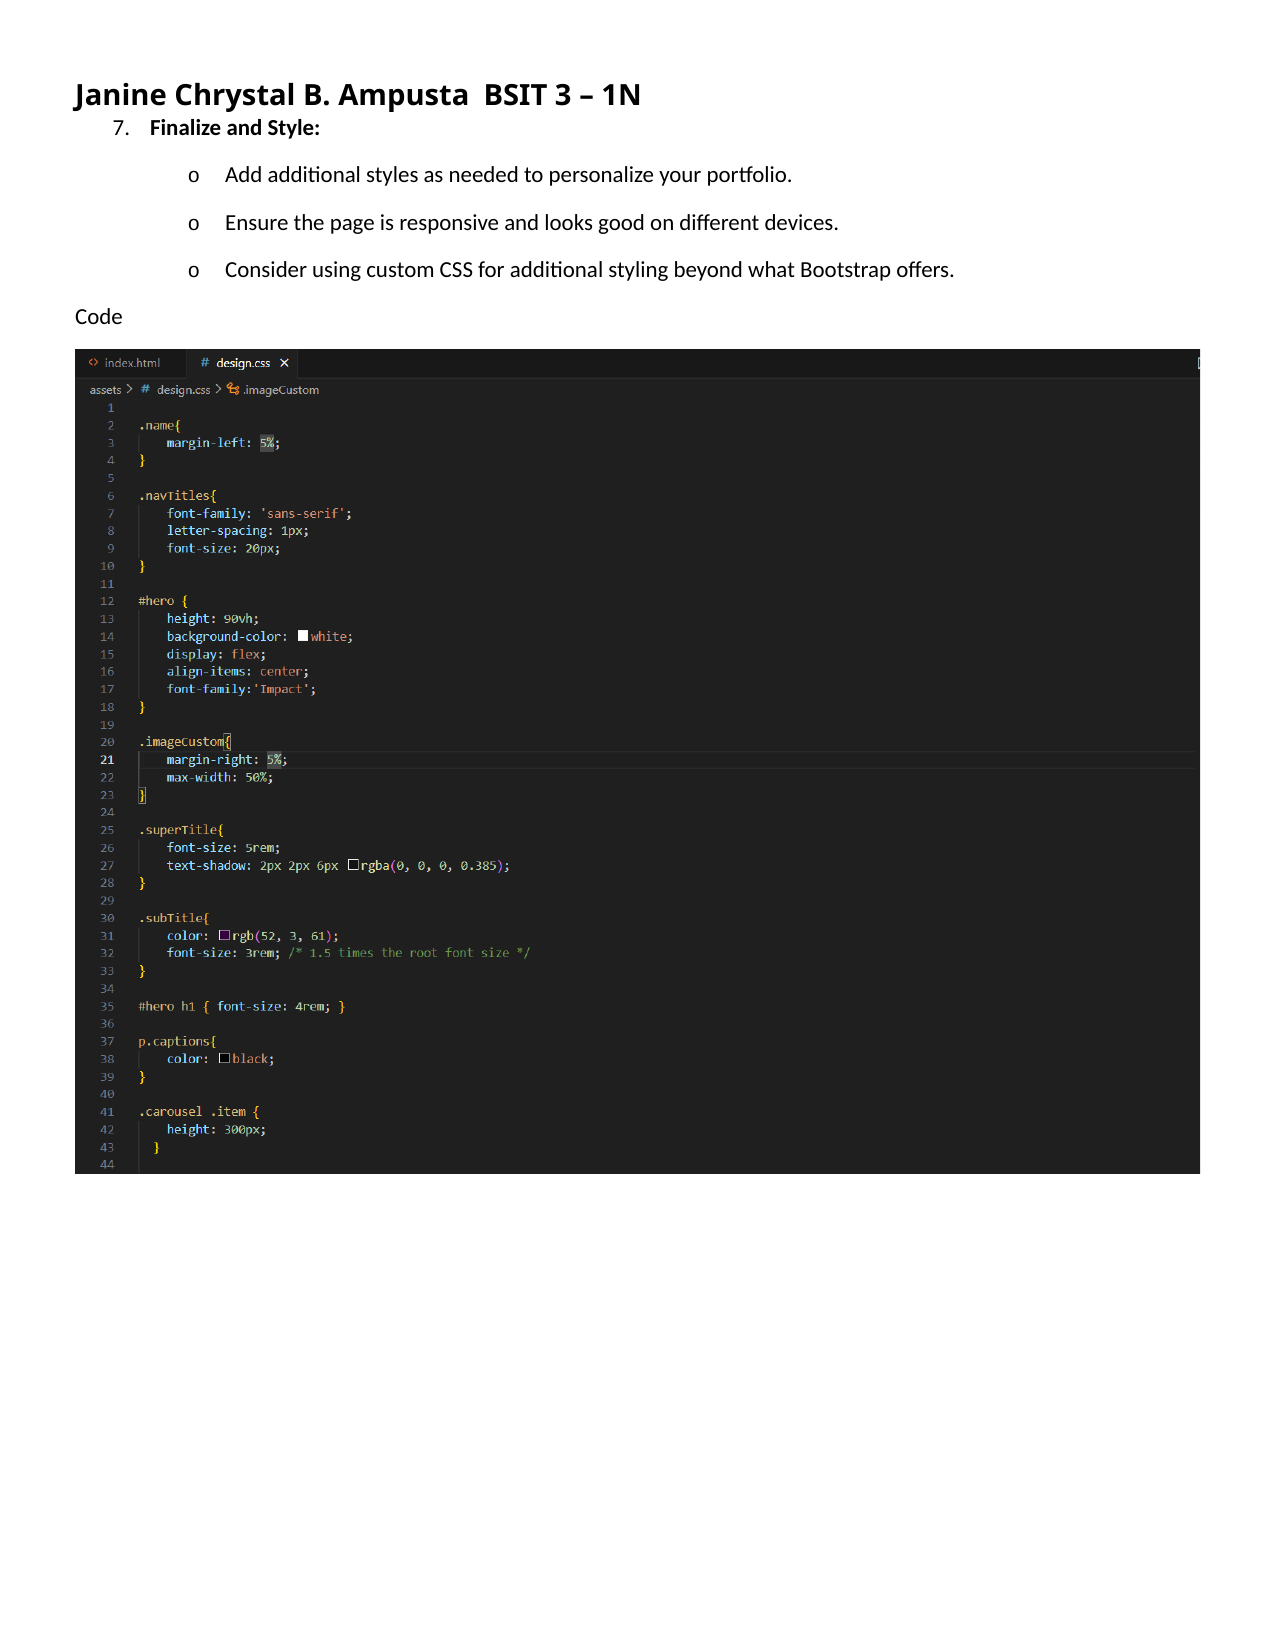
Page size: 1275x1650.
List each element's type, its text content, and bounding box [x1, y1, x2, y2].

list Add additional styles as needed to personalize your portfolio. [187, 160, 1200, 189]
picture [75, 349, 1200, 1174]
list Finalize and Style: [112, 113, 1200, 141]
text Code [75, 302, 1200, 331]
list Ensure the page is responsive and looks good on different devices. [187, 208, 1200, 236]
list Consider using custom CSS for additional styling beyond what Bootstrap offers. [187, 255, 1200, 284]
